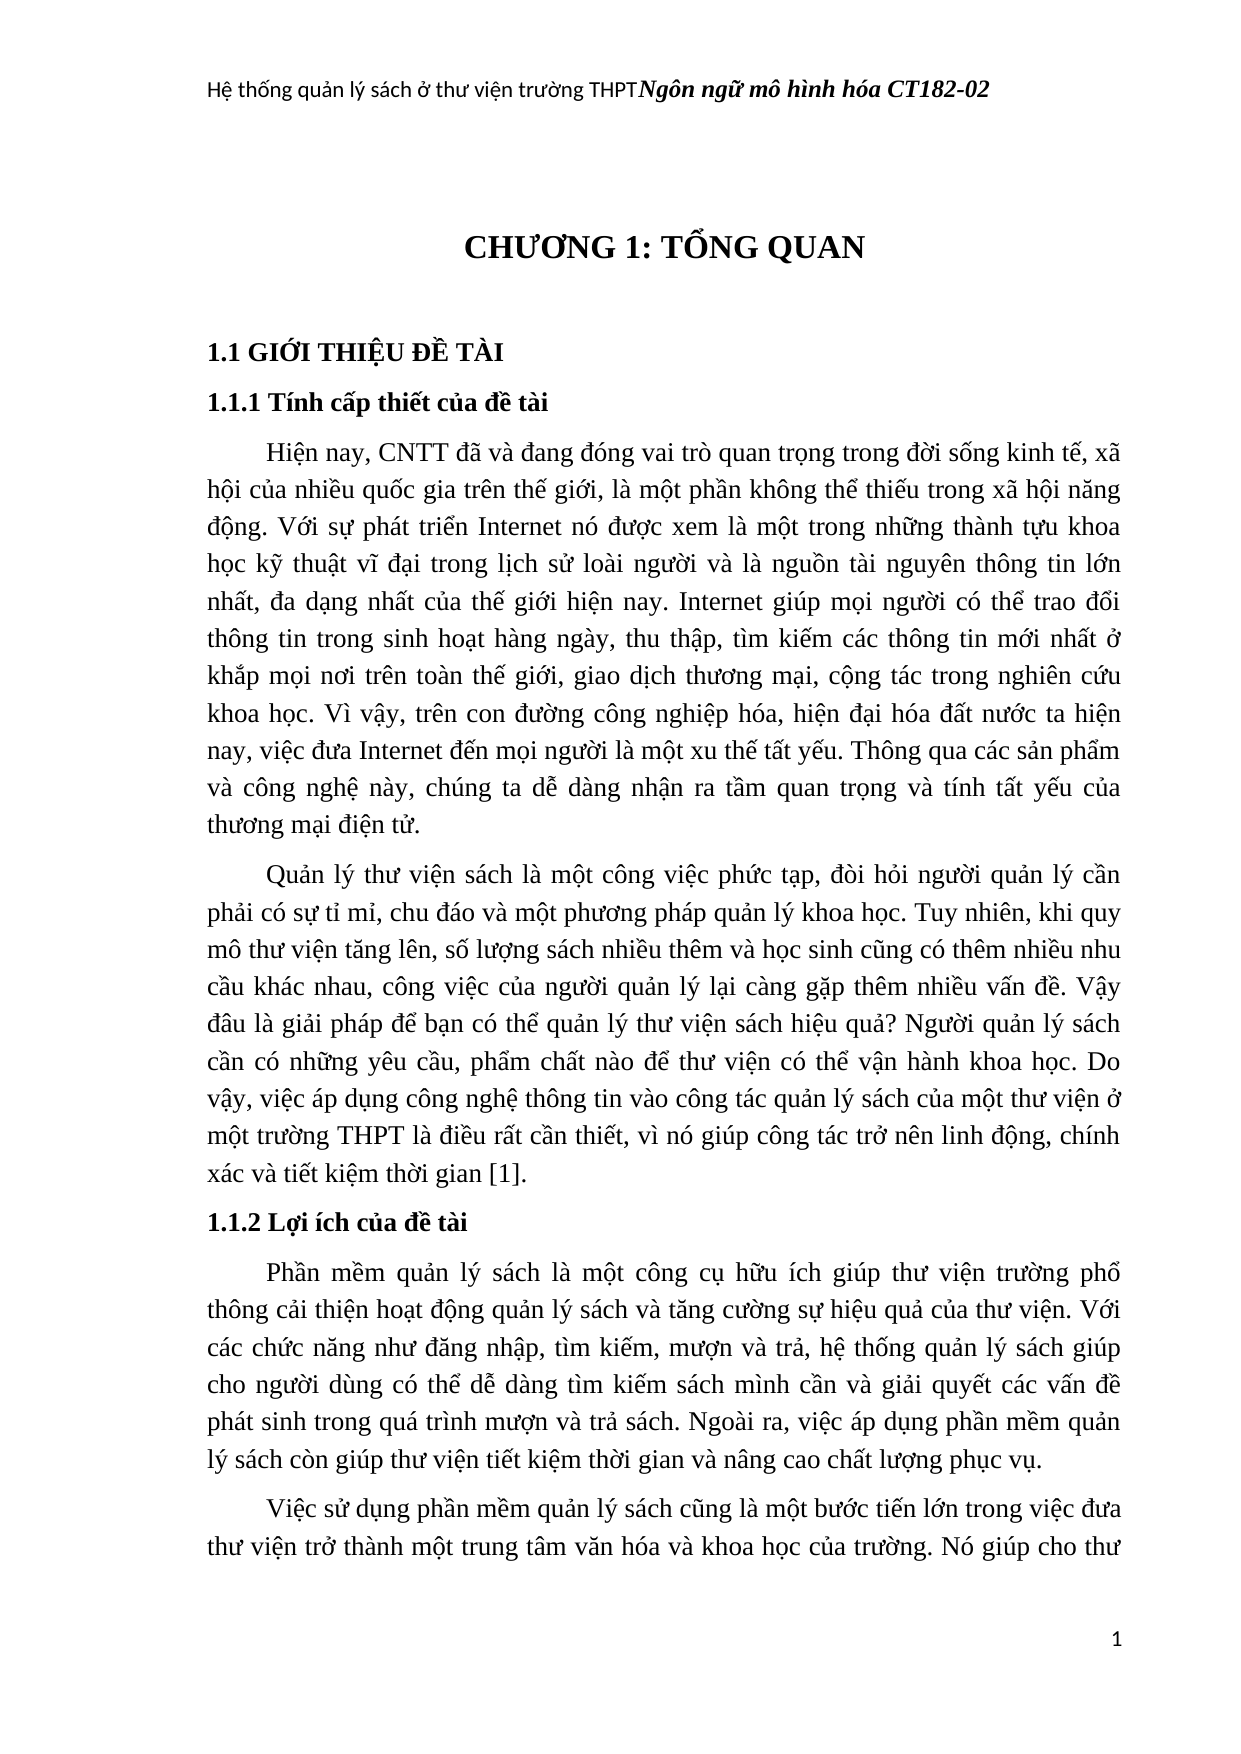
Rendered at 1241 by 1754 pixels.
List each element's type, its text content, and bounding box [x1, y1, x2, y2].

subtitle TỔNG QUAN [207, 227, 1122, 266]
subtitle GIỚI THIỆU ĐỀ TÀI [207, 336, 1122, 367]
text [207, 1492, 1122, 1561]
subtitle Lợi ích của đề tài [207, 1206, 1122, 1238]
text Hiện nay, CNTT đã và đang đóng vai trò quan trọng trong đời sống kinh tế, xã hội của nhiều quốc gia trên thế giới, là một phần không thể thiếu trong xã hội năng động. Với sự phát triển Internet nó được xem là một trong những thành tựu khoa học kỹ thuật vĩ đại trong lịch sử loài người và là nguồn tài nguyên thông tin lớn nhất, đa dạng nhất của thế giới hiện nay. Internet giúp mọi người có thể trao đổi thông tin trong sinh hoạt hàng ngày, thu thập, tìm kiếm các thông tin mới nhất ở khắp mọi nơi trên toàn thế giới, giao dịch thương mại, cộng tác trong nghiên cứu khoa học. Vì vậy, trên con đường công nghiệp hóa, hiện đại hóa đất nước ta hiện nay, việc đưa Internet đến mọi người là một xu thế tất yếu. Thông qua các sản phẩm và công nghệ này, chúng ta dễ dàng nhận ra tầm quan trọng và tính tất yếu của thương mại điện tử. [207, 436, 1122, 840]
subtitle Tính cấp thiết của đề tài [207, 386, 1122, 417]
text Phần mềm quản lý sách là một công cụ hữu ích giúp thư viện trường phổ thông cải thiện hoạt động quản lý sách và tăng cường sự hiệu quả của thư viện. Với các chức năng như đăng nhập, tìm kiếm, mượn và trả, hệ thống quản lý sách giúp cho người dùng có thể dễ dàng tìm kiếm sách mình cần và giải quyết các vấn đề phát sinh trong quá trình mượn và trả sách. Ngoài ra, việc áp dụng phần mềm quản lý sách còn giúp thư viện tiết kiệm thời gian và nâng cao chất lượng phục vụ. [207, 1256, 1122, 1474]
text Quản lý thư viện sách là một công việc phức tạp, đòi hỏi người quản lý cần phải có sự tỉ mỉ, chu đáo và một phương pháp quản lý khoa học. Tuy nhiên, khi quy mô thư viện tăng lên, số lượng sách nhiều thêm và học sinh cũng có thêm nhiều nhu cầu khác nhau, công việc của người quản lý lại càng gặp thêm nhiều vấn đề. Vậy đâu là giải pháp để bạn có thể quản lý thư viện sách hiệu quả? Người quản lý sách cần có những yêu cầu, phẩm chất nào để thư viện có thể vận hành khoa học. Do vậy, việc áp dụng công nghệ thông tin vào công tác quản lý sách của một thư viện ở một trường THPT là điều rất cần thiết, vì nó giúp công tác trở nên linh động, chính xác và tiết kiệm thời gian [1]. [207, 858, 1122, 1188]
